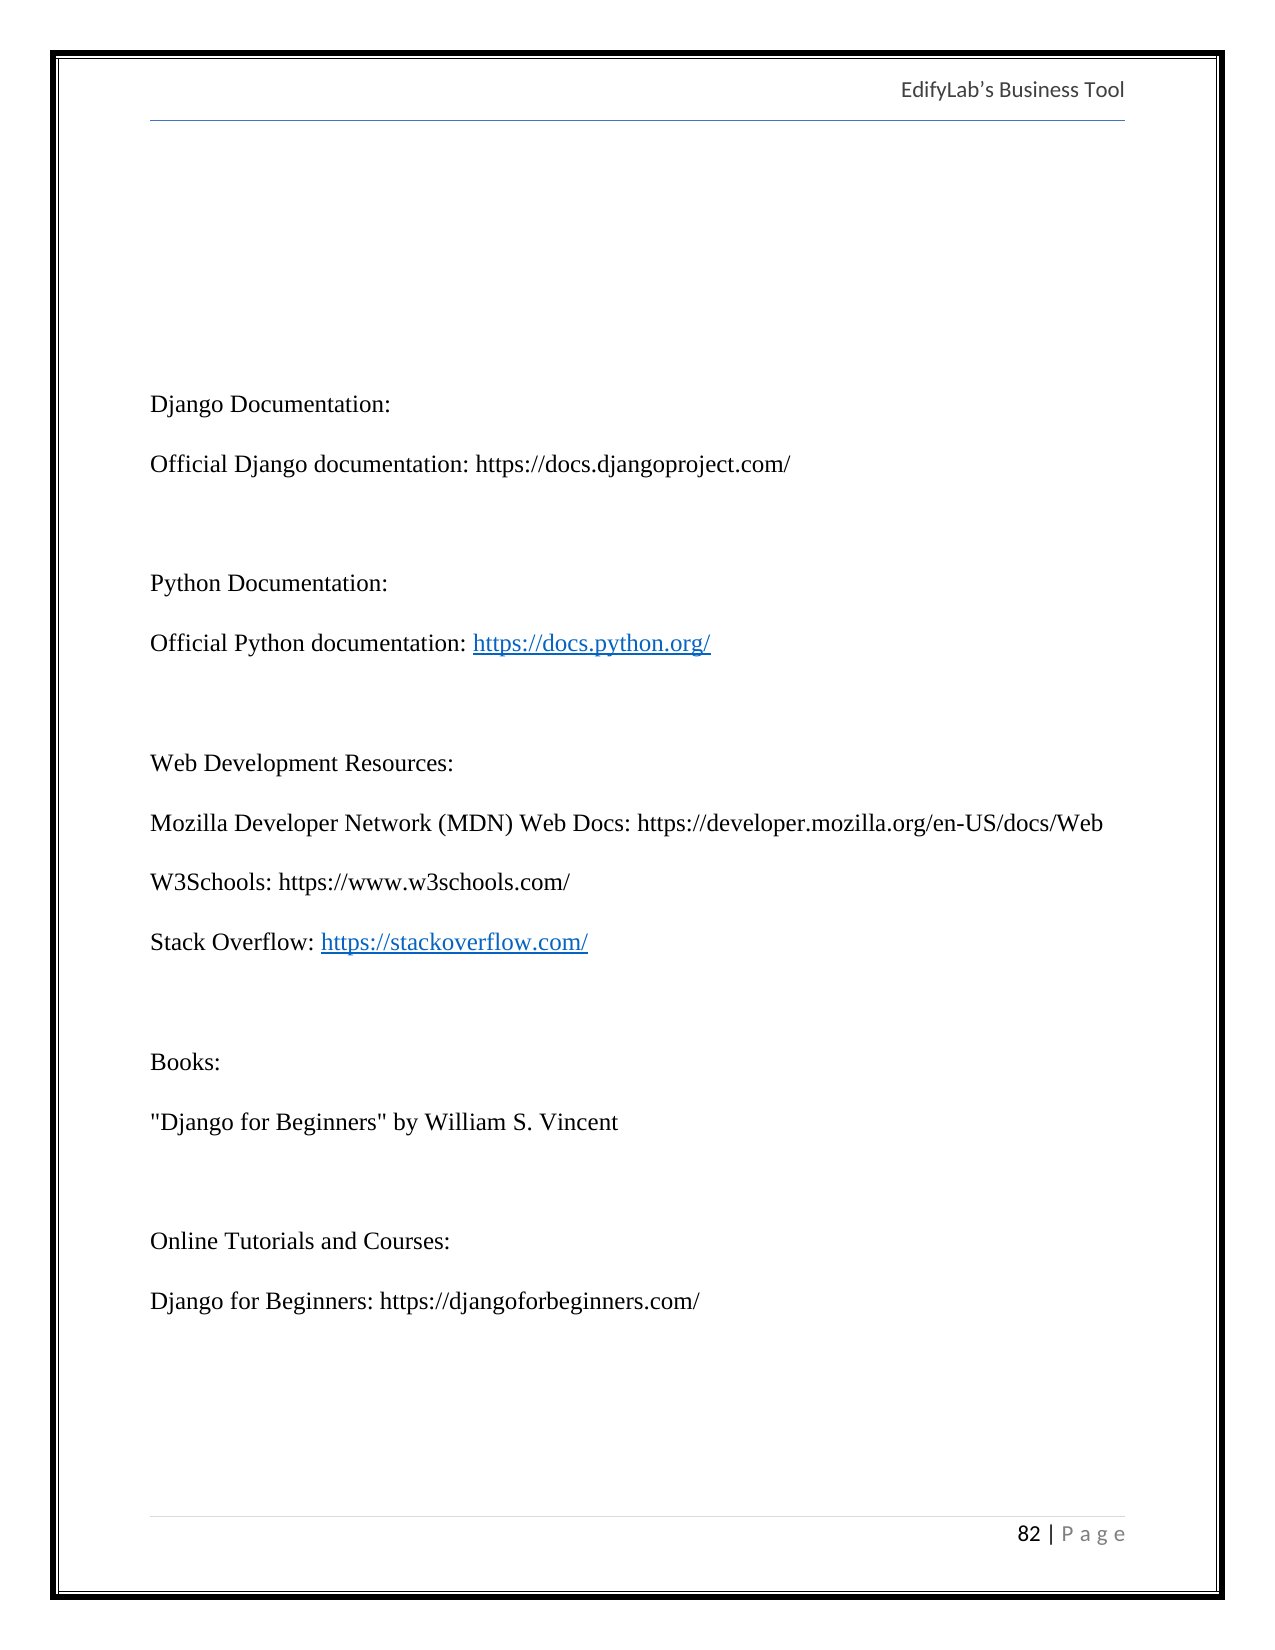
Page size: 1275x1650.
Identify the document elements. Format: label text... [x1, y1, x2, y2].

text Books: [150, 1047, 1125, 1076]
text Django Documentation: [150, 389, 1125, 418]
text Official Python documentation: https://docs.python.org/ [150, 628, 1125, 657]
text Stack Overflow: https://stackoverflow.com/ [150, 927, 1125, 956]
text Official Django documentation: https://docs.djangoproject.com/ [150, 449, 1125, 478]
text Web Development Resources: [150, 748, 1125, 777]
text Python Documentation: [150, 568, 1125, 597]
text W3Schools: https://www.w3schools.com/ [150, 867, 1125, 896]
text Mozilla Developer Network (MDN) Web Docs: https://developer.mozilla.org/en-US/docs/Web [150, 808, 1125, 836]
text Online Tutorials and Courses: [150, 1226, 1125, 1255]
text "Django for Beginners" by William S. Vincent [150, 1107, 1125, 1135]
text Django for Beginners: https://djangoforbeginners.com/ [150, 1286, 1125, 1315]
